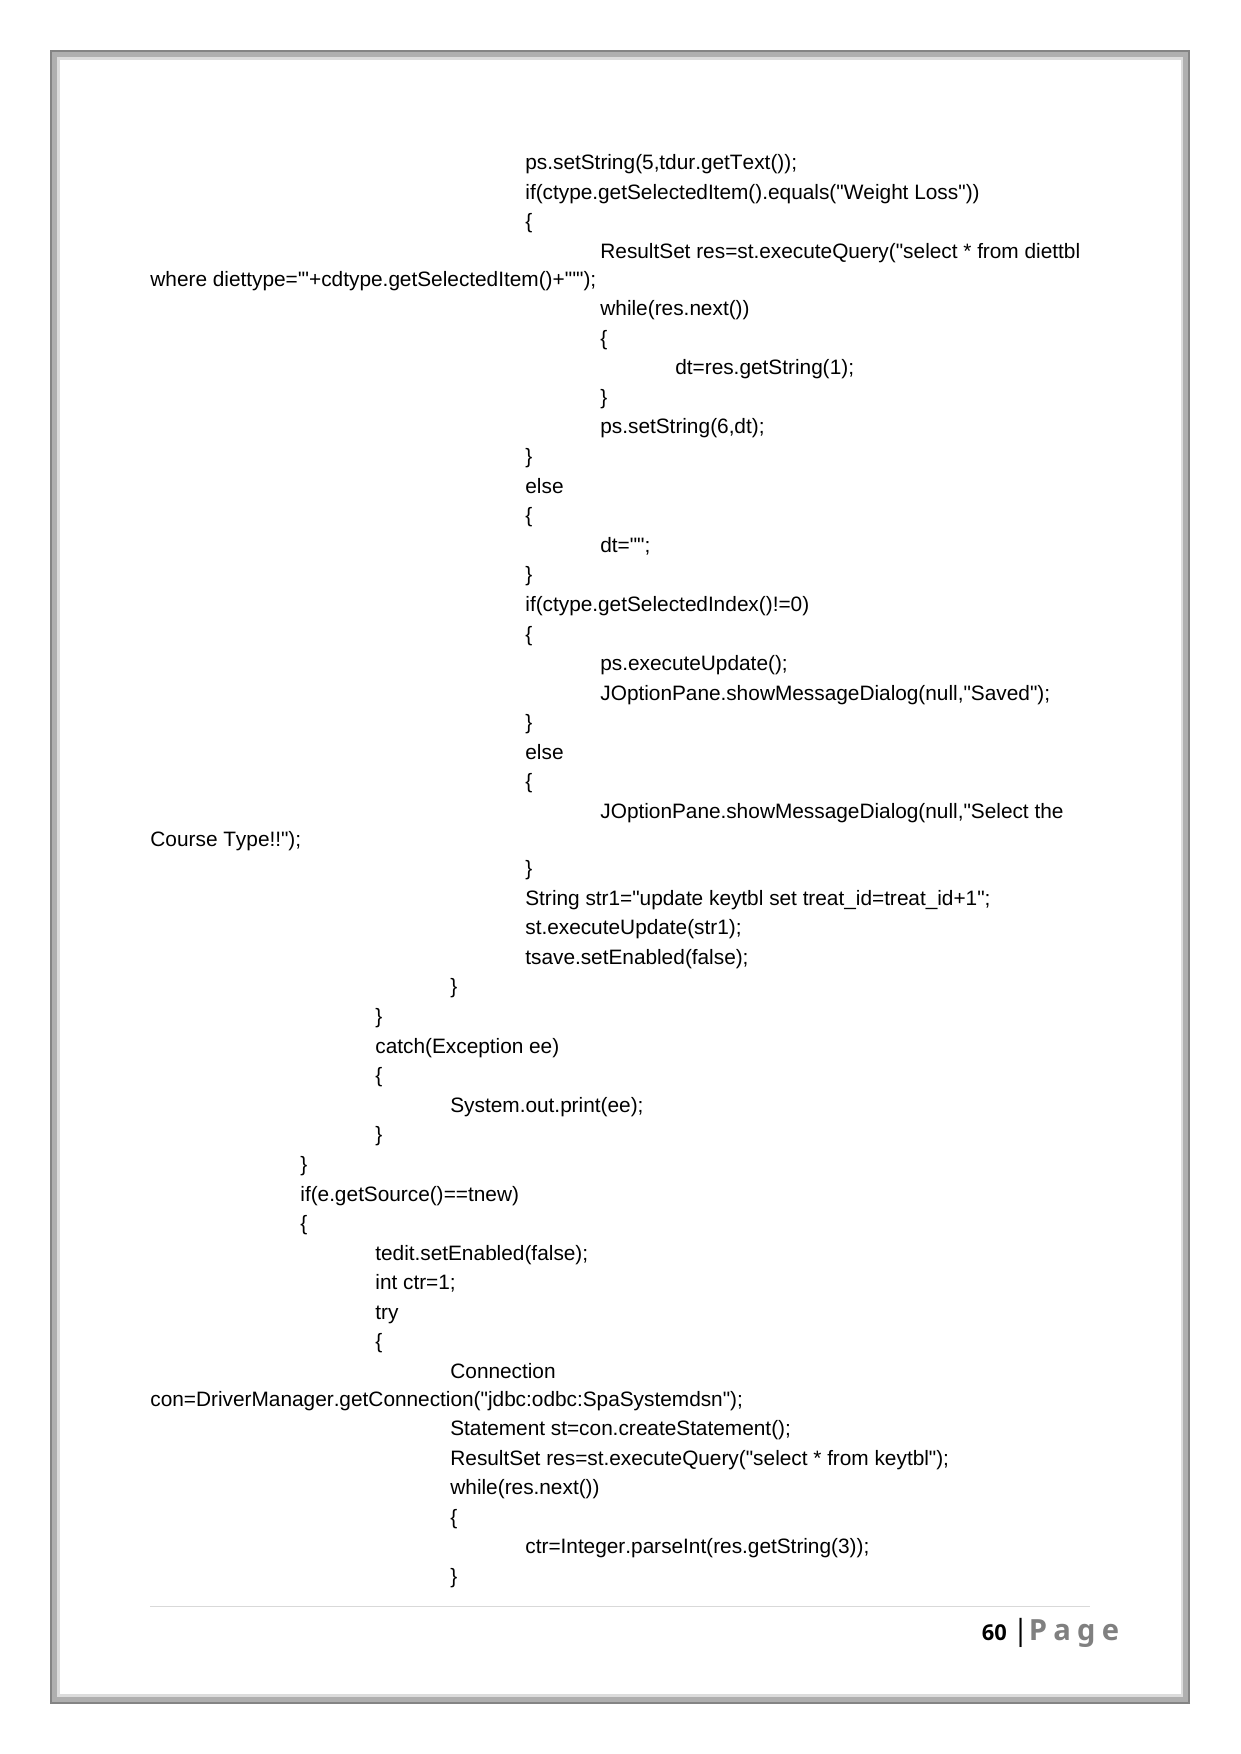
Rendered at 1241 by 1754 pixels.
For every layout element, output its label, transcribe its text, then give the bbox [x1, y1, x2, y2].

text { [150, 1505, 1090, 1529]
text while(res.next()) [150, 1475, 1090, 1499]
text while(res.next()) [150, 296, 1090, 320]
text } [150, 974, 1090, 998]
text st.executeUpdate(str1); [150, 915, 1090, 939]
text JOptionPane.showMessageDialog(null,"Select the Course Type!!"); [150, 799, 1090, 850]
text { [150, 1211, 1090, 1235]
text if(ctype.getSelectedItem().equals("Weight Loss")) [150, 180, 1090, 204]
text } [150, 710, 1090, 734]
text } [150, 1564, 1090, 1588]
text int ctr=1; [150, 1270, 1090, 1294]
text Statement st=con.createStatement(); [150, 1416, 1090, 1440]
text { [150, 621, 1090, 645]
text JOptionPane.showMessageDialog(null,"Saved"); [150, 681, 1090, 704]
text System.out.print(ee); [150, 1093, 1090, 1117]
text ps.executeUpdate(); [150, 651, 1090, 675]
text } [150, 444, 1090, 468]
text { [150, 503, 1090, 527]
text else [150, 740, 1090, 764]
text try [150, 1300, 1090, 1324]
text dt=res.getString(1); [150, 355, 1090, 379]
text tedit.setEnabled(false); [150, 1241, 1090, 1264]
text ps.setString(6,dt); [150, 414, 1090, 438]
text tsave.setEnabled(false); [150, 945, 1090, 969]
text } [150, 1004, 1090, 1028]
text { [150, 209, 1090, 233]
text } [150, 562, 1090, 586]
text { [150, 769, 1090, 793]
text else [150, 473, 1090, 497]
text } [150, 1122, 1090, 1146]
text } [150, 385, 1090, 409]
text Connection con=DriverManager.getConnection("jdbc:odbc:SpaSystemdsn"); [150, 1359, 1090, 1410]
text ResultSet res=st.executeQuery("select * from diettbl where diettype='"+cdtype.getSelectedItem()+"'"); [150, 239, 1090, 290]
text if(ctype.getSelectedIndex()!=0) [150, 592, 1090, 616]
text ResultSet res=st.executeQuery("select * from keytbl"); [150, 1446, 1090, 1469]
text { [150, 326, 1090, 349]
text { [150, 1329, 1090, 1353]
text } [150, 1152, 1090, 1176]
text } [150, 856, 1090, 880]
text catch(Exception ee) [150, 1033, 1090, 1057]
text dt=""; [150, 533, 1090, 557]
text if(e.getSource()==tnew) [150, 1181, 1090, 1205]
text { [150, 1063, 1090, 1087]
text ctr=Integer.parseInt(res.getString(3)); [150, 1534, 1090, 1558]
text ps.setString(5,tdur.getText()); [150, 150, 1090, 174]
text String str1="update keytbl set treat_id=treat_id+1"; [150, 886, 1090, 909]
